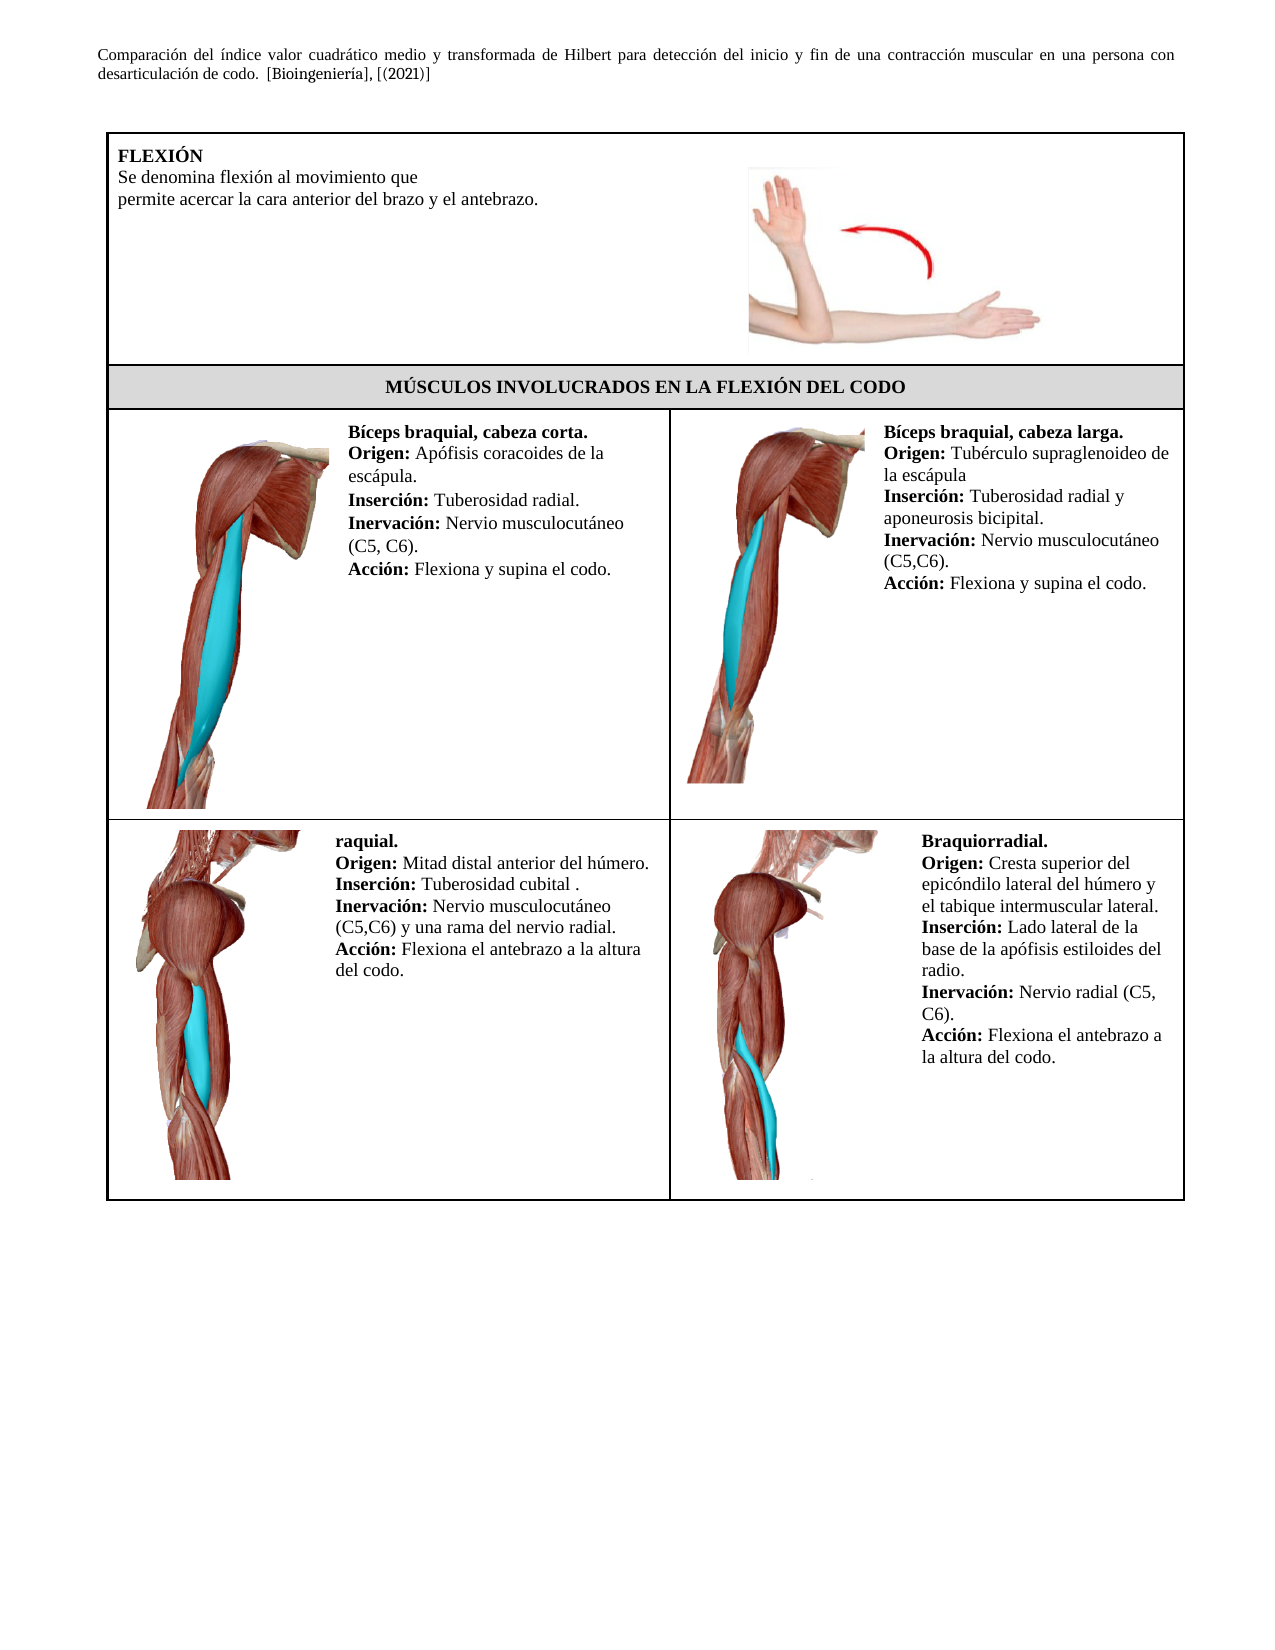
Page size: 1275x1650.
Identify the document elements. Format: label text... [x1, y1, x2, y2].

table_cell MÚSCULOS INVOLUCRADOS EN LA FLEXIÓN DEL CODO [109, 366, 1183, 408]
picture [118, 830, 317, 1180]
table_cell Bíceps braquial, cabeza larga. Origen: Tubérculo supraglenoideo de la escápula Inserción: Tuberosidad radial y aponeurosis bicipital. Inervación: Nervio musculocutáneo (C5,C6). Acción: Flexiona y supina el codo. [671, 410, 1183, 818]
table_cell Braquiorradial. Origen: Cresta superior del epicóndilo lateral del húmero y el tabique intermuscular lateral. Inserción: Lado lateral de la base de la apófisis estiloides del radio. Inervación: Nervio radial (C5, C6). Acción: Flexiona el antebrazo a la altura del codo. [671, 820, 1183, 1199]
table_cell raquial. Origen: Mitad distal anterior del húmero. Inserción: Tuberosidad cubital . Inervación: Nervio musculocutáneo (C5,C6) y una rama del nervio radial. Acción: Flexiona el antebrazo a la altura del codo. [109, 820, 669, 1199]
picture [118, 420, 330, 809]
picture [676, 830, 903, 1180]
table_header FLEXIÓN Se denomina flexión al movimiento que permite acercar la cara anterior del brazo y el antebrazo. [109, 134, 1183, 364]
table_cell Bíceps braquial, cabeza corta. Origen: Apófisis coracoides de la escápula. Inserción: Tuberosidad radial. Inervación: Nervio musculocutáneo (C5, C6). Acción: Flexiona y supina el codo. [109, 410, 669, 818]
picture [748, 167, 1054, 354]
picture [680, 420, 865, 784]
